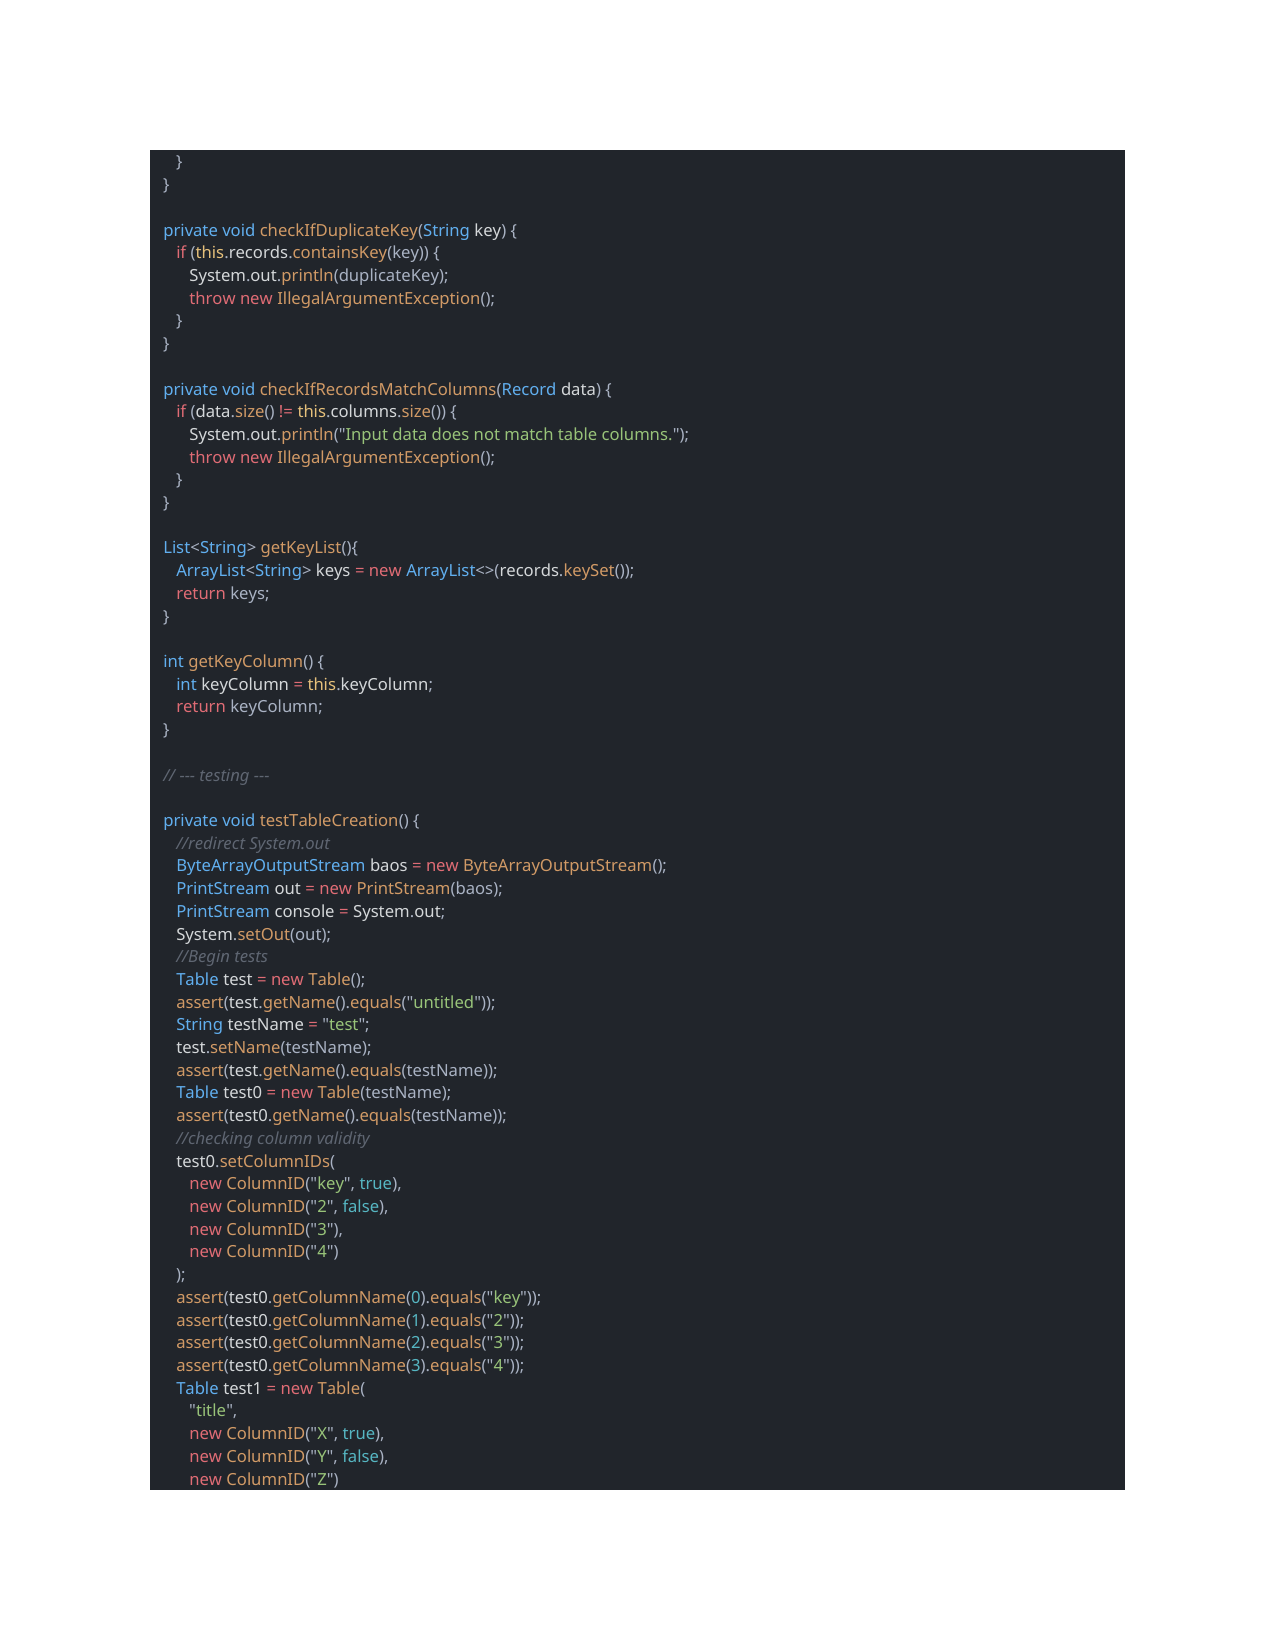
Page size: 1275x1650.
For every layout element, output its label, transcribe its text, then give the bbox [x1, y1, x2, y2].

text assert(test0.getColumnName(1).equals("2")); [150, 1308, 1125, 1331]
text new ColumnID("3"), [150, 1217, 1125, 1240]
text new ColumnID("Z") [150, 1467, 1125, 1490]
text ByteArrayOutputStream baos = new ByteArrayOutputStream(); [150, 854, 1125, 877]
text Table test1 = new Table( [150, 1376, 1125, 1399]
text PrintStream console = System.out; [150, 899, 1125, 922]
text test0.setColumnIDs( [150, 1149, 1125, 1172]
text if (data.size() != this.columns.size()) { [150, 400, 1125, 422]
text new ColumnID("key", true), [150, 1172, 1125, 1194]
text } [150, 491, 1125, 513]
text System.out.println("Input data does not match table columns."); [150, 422, 1125, 445]
text System.setOut(out); [150, 922, 1125, 945]
text assert(test0.getColumnName(2).equals("3")); [150, 1331, 1125, 1353]
text throw new IllegalArgumentException(); [150, 286, 1125, 309]
text String testName = "test"; [150, 1013, 1125, 1036]
text assert(test0.getColumnName(0).equals("key")); [150, 1285, 1125, 1308]
text new ColumnID("4") [150, 1240, 1125, 1263]
text new ColumnID("Y", false), [150, 1444, 1125, 1467]
text } [150, 173, 1125, 195]
text int keyColumn = this.keyColumn; [150, 672, 1125, 695]
text PrintStream out = new PrintStream(baos); [150, 877, 1125, 899]
text new ColumnID("X", true), [150, 1422, 1125, 1444]
text test.setName(testName); [150, 1036, 1125, 1058]
text new ColumnID("2", false), [150, 1194, 1125, 1217]
text return keys; [150, 581, 1125, 604]
text return keyColumn; [150, 695, 1125, 718]
text } [150, 309, 1125, 332]
text Table test0 = new Table(testName); [150, 1081, 1125, 1104]
text //redirect System.out [150, 831, 1125, 854]
text } [150, 604, 1125, 627]
text Table test = new Table(); [150, 967, 1125, 990]
text private void checkIfDuplicateKey(String key) { [150, 218, 1125, 241]
text } [150, 332, 1125, 354]
text } [150, 150, 1125, 173]
text "title", [150, 1399, 1125, 1422]
text //checking column validity [150, 1126, 1125, 1149]
text if (this.records.containsKey(key)) { [150, 241, 1125, 263]
text throw new IllegalArgumentException(); [150, 445, 1125, 468]
text ArrayList<String> keys = new ArrayList<>(records.keySet()); [150, 559, 1125, 581]
text assert(test0.getColumnName(3).equals("4")); [150, 1353, 1125, 1376]
text } [150, 718, 1125, 740]
text private void testTableCreation() { [150, 808, 1125, 831]
text assert(test.getName().equals(testName)); [150, 1058, 1125, 1081]
text int getKeyColumn() { [150, 649, 1125, 672]
text System.out.println(duplicateKey); [150, 263, 1125, 286]
text // --- testing --- [150, 763, 1125, 786]
text assert(test.getName().equals("untitled")); [150, 990, 1125, 1013]
text List<String> getKeyList(){ [150, 536, 1125, 559]
text ); [150, 1263, 1125, 1285]
text private void checkIfRecordsMatchColumns(Record data) { [150, 377, 1125, 400]
text assert(test0.getName().equals(testName)); [150, 1104, 1125, 1126]
text } [150, 468, 1125, 491]
text //Begin tests [150, 945, 1125, 967]
